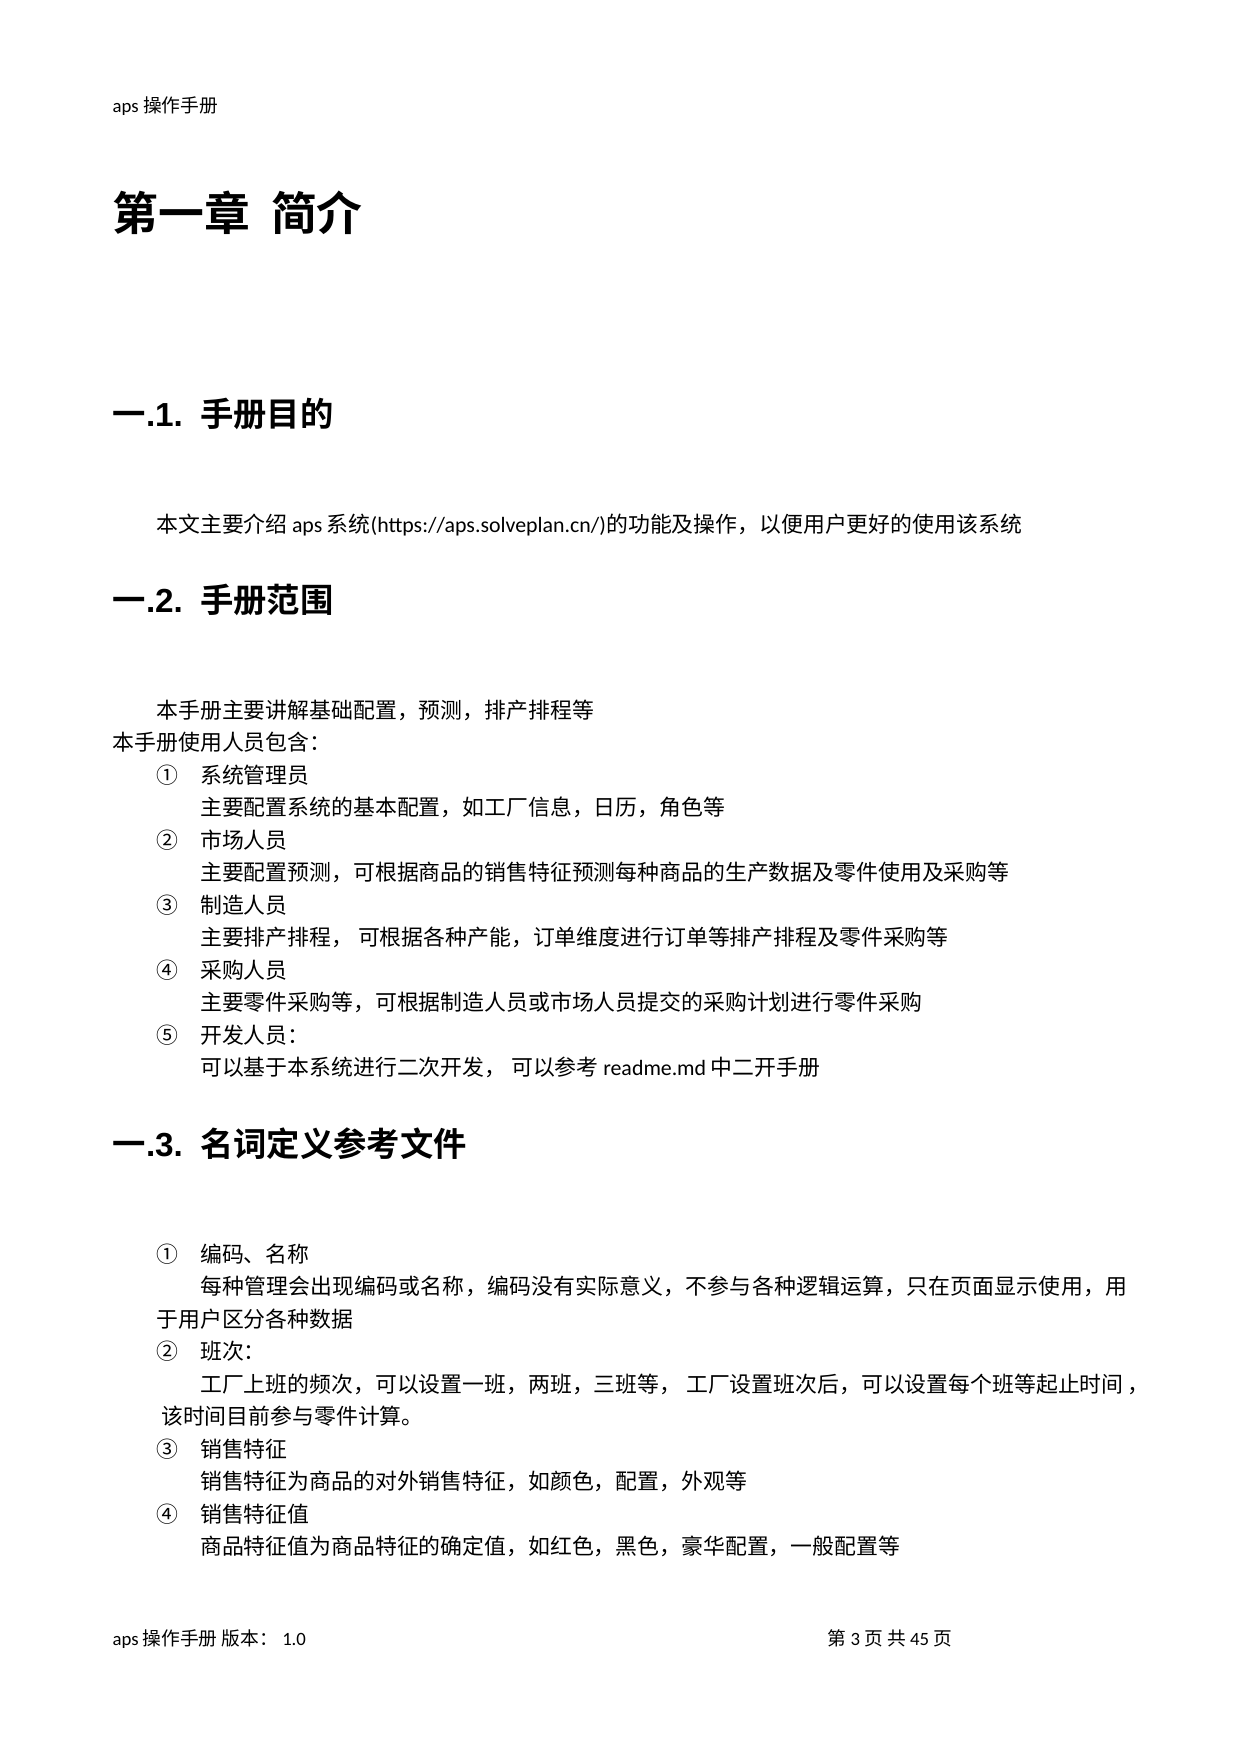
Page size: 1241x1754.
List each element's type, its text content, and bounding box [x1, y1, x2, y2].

list 班次： [112, 1341, 1128, 1374]
list 主要配置预测，可根据商品的销售特征预测每种商品的生产数据及零件使用及采购等 [156, 862, 1128, 895]
list 销售特征为商品的对外销售特征，如颜色，配置，外观等 [156, 1471, 1128, 1504]
list 主要排产排程， 可根据各种产能，订单维度进行订单等排产排程及零件采购等 [156, 927, 1128, 960]
list 制造人员 [112, 895, 1128, 927]
subtitle 简介 [112, 162, 1128, 259]
list 商品特征值为商品特征的确定值，如红色，黑色，豪华配置，一般配置等 [156, 1536, 1128, 1569]
text 本文主要介绍aps系统(https://aps.solveplan.cn/)的功能及操作，以便用户更好的使用该系统 [112, 513, 1128, 546]
list 采购人员 [112, 960, 1128, 992]
list 销售特征值 [112, 1504, 1128, 1536]
list 主要配置系统的基本配置，如工厂信息，日历，角色等 [156, 797, 1128, 830]
list 销售特征 [112, 1439, 1128, 1471]
list 开发人员： [112, 1025, 1128, 1057]
subtitle 手册范围 [112, 573, 1128, 638]
list 工厂上班的频次，可以设置一班，两班，三班等， 工厂设置班次后，可以设置每个班等起止时间， 该时间目前参与零件计算。 [156, 1374, 1128, 1439]
list 编码、名称 [112, 1244, 1128, 1276]
text 本手册使用人员包含： [112, 732, 1128, 765]
list 主要零件采购等，可根据制造人员或市场人员提交的采购计划进行零件采购 [156, 992, 1128, 1025]
subtitle 名词定义参考文件 [112, 1117, 1128, 1182]
subtitle 手册目的 [112, 387, 1128, 452]
list 每种管理会出现编码或名称，编码没有实际意义，不参与各种逻辑运算，只在页面显示使用，用于用户区分各种数据 [156, 1276, 1128, 1341]
list 系统管理员 [112, 765, 1128, 797]
list 可以基于本系统进行二次开发， 可以参考readme.md中二开手册 [156, 1057, 1128, 1090]
text 本手册主要讲解基础配置，预测，排产排程等 [112, 700, 1128, 732]
list 市场人员 [112, 830, 1128, 862]
